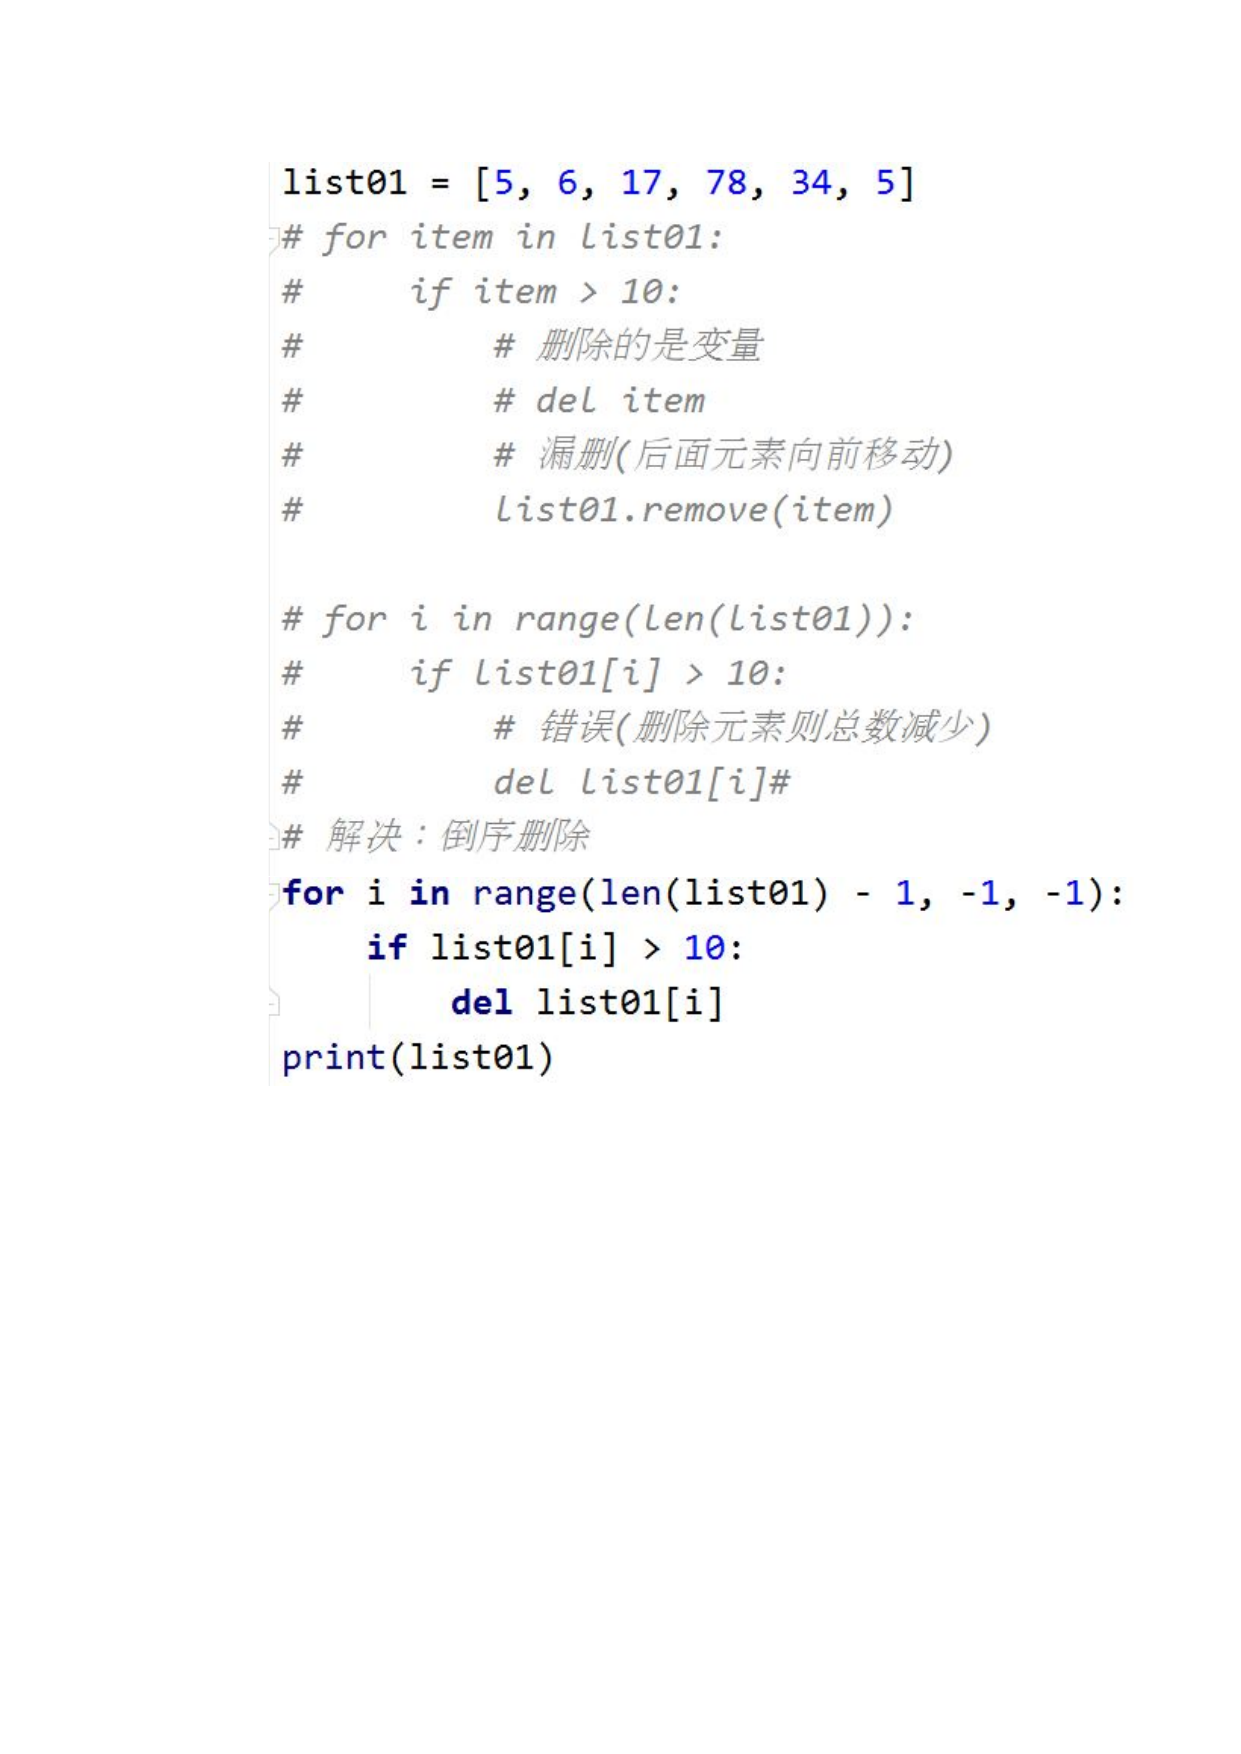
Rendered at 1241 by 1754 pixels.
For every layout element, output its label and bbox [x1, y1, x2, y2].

picture [268, 877, 1134, 1086]
picture [268, 162, 1133, 876]
